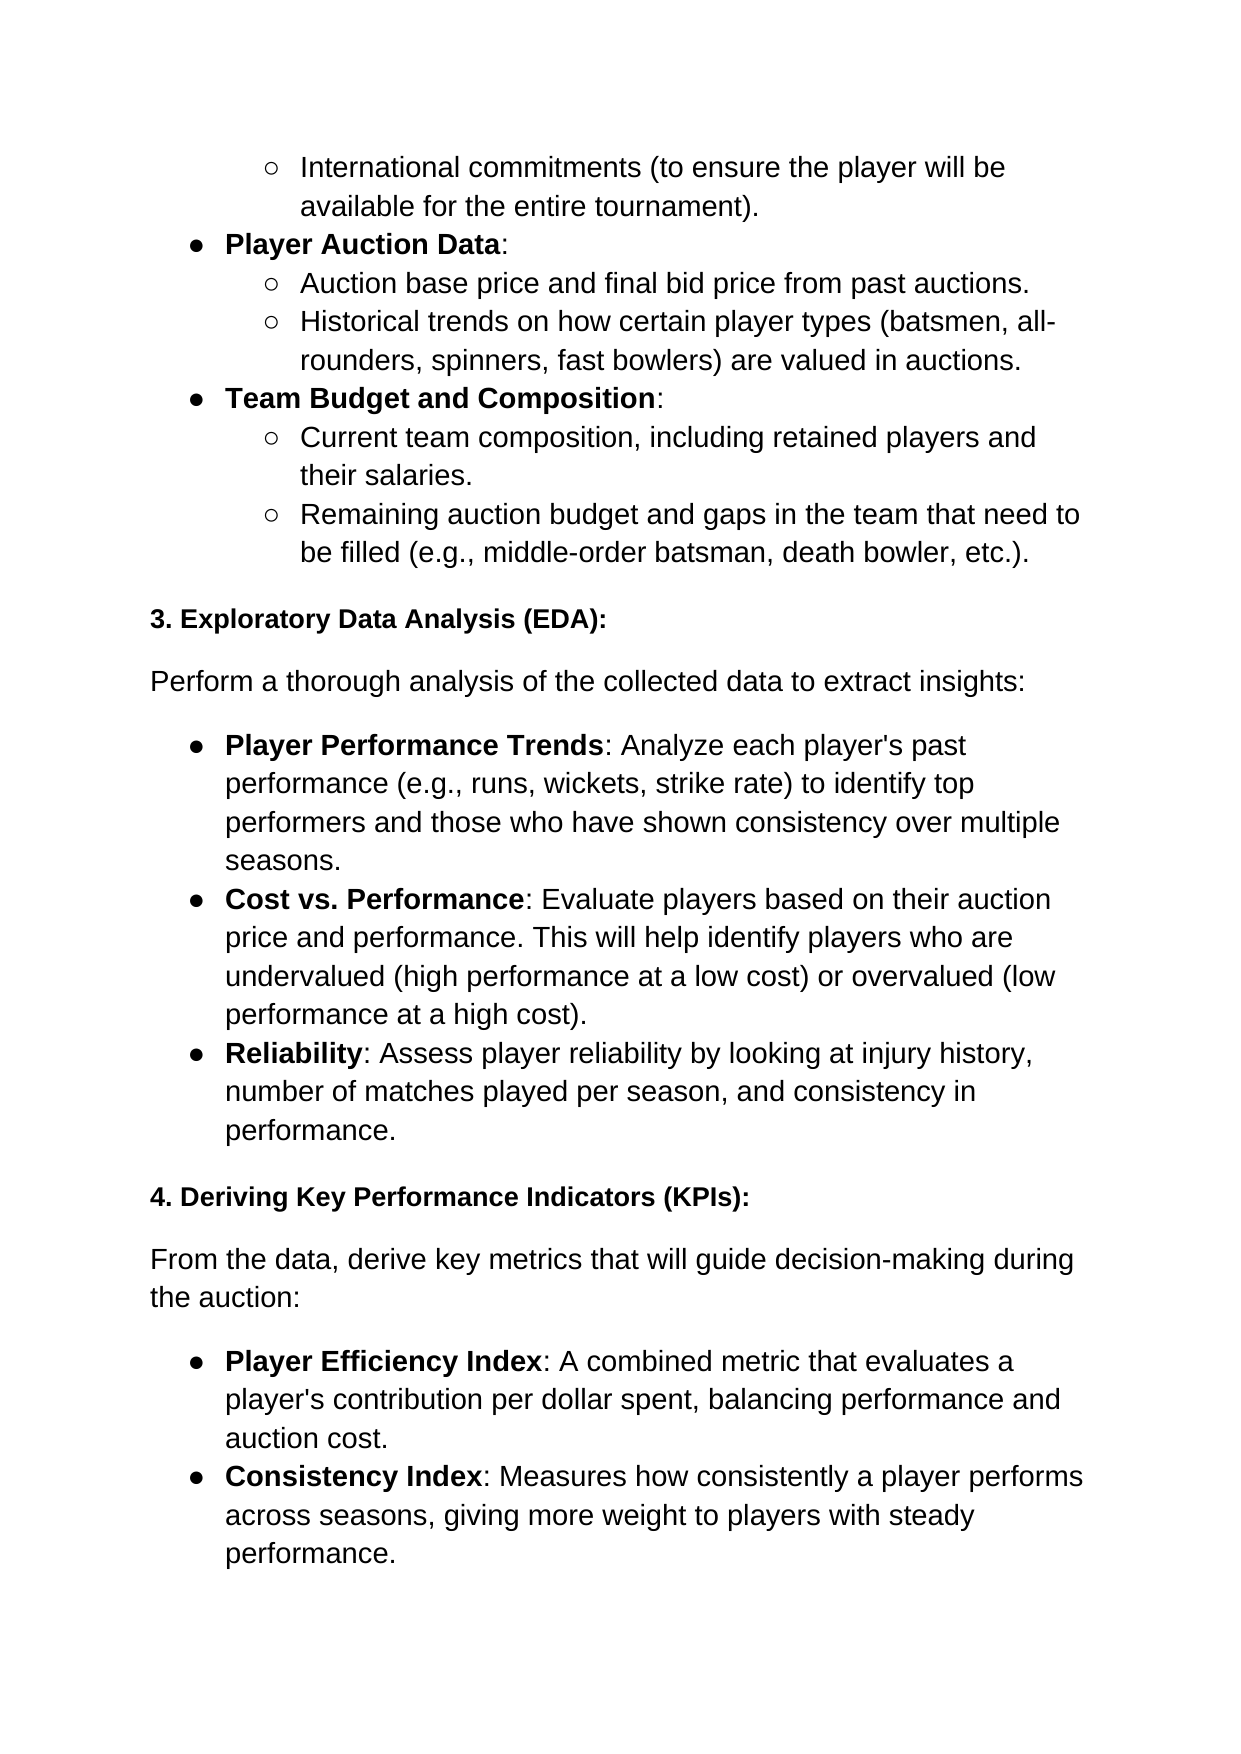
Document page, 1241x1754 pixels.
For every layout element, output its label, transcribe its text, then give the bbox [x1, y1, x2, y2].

list Player Performance Trends: Analyze each player's past performance (e.g., runs, wickets, strike rate) to identify top performers and those who have shown consistency over multiple seasons. [187, 728, 1090, 877]
list Reliability: Assess player reliability by looking at injury history, number of matches played per season, and consistency in performance. [187, 1036, 1090, 1147]
list Historical trends on how certain player types (batsmen, all-rounders, spinners, fast bowlers) are valued in auctions. [262, 304, 1090, 376]
text Perform a thorough analysis of the collected data to extract insights: [150, 664, 1090, 698]
list Cost vs. Performance: Evaluate players based on their auction price and performance. This will help identify players who are undervalued (high performance at a low cost) or overvalued (low performance at a high cost). [187, 882, 1090, 1031]
list International commitments (to ensure the player will be available for the entire tournament). [262, 150, 1090, 222]
text From the data, derive key metrics that will guide decision-making during the auction: [150, 1242, 1090, 1314]
list Remaining auction budget and gaps in the team that need to be filled (e.g., middle-order batsman, death bowler, etc.). [262, 497, 1090, 569]
subtitle 3. Exploratory Data Analysis (EDA): [150, 603, 1090, 634]
list Player Auction Data: [187, 227, 1090, 261]
list Auction base price and final bid price from past auctions. [262, 266, 1090, 299]
subtitle 4. Deriving Key Performance Indicators (KPIs): [150, 1181, 1090, 1212]
list Team Budget and Composition: [187, 381, 1090, 415]
list Consistency Index: Measures how consistently a player performs across seasons, giving more weight to players with steady performance. [187, 1459, 1090, 1570]
list Current team composition, including retained players and their salaries. [262, 420, 1090, 492]
list Player Efficiency Index: A combined metric that evaluates a player's contribution per dollar spent, balancing performance and auction cost. [187, 1344, 1090, 1454]
